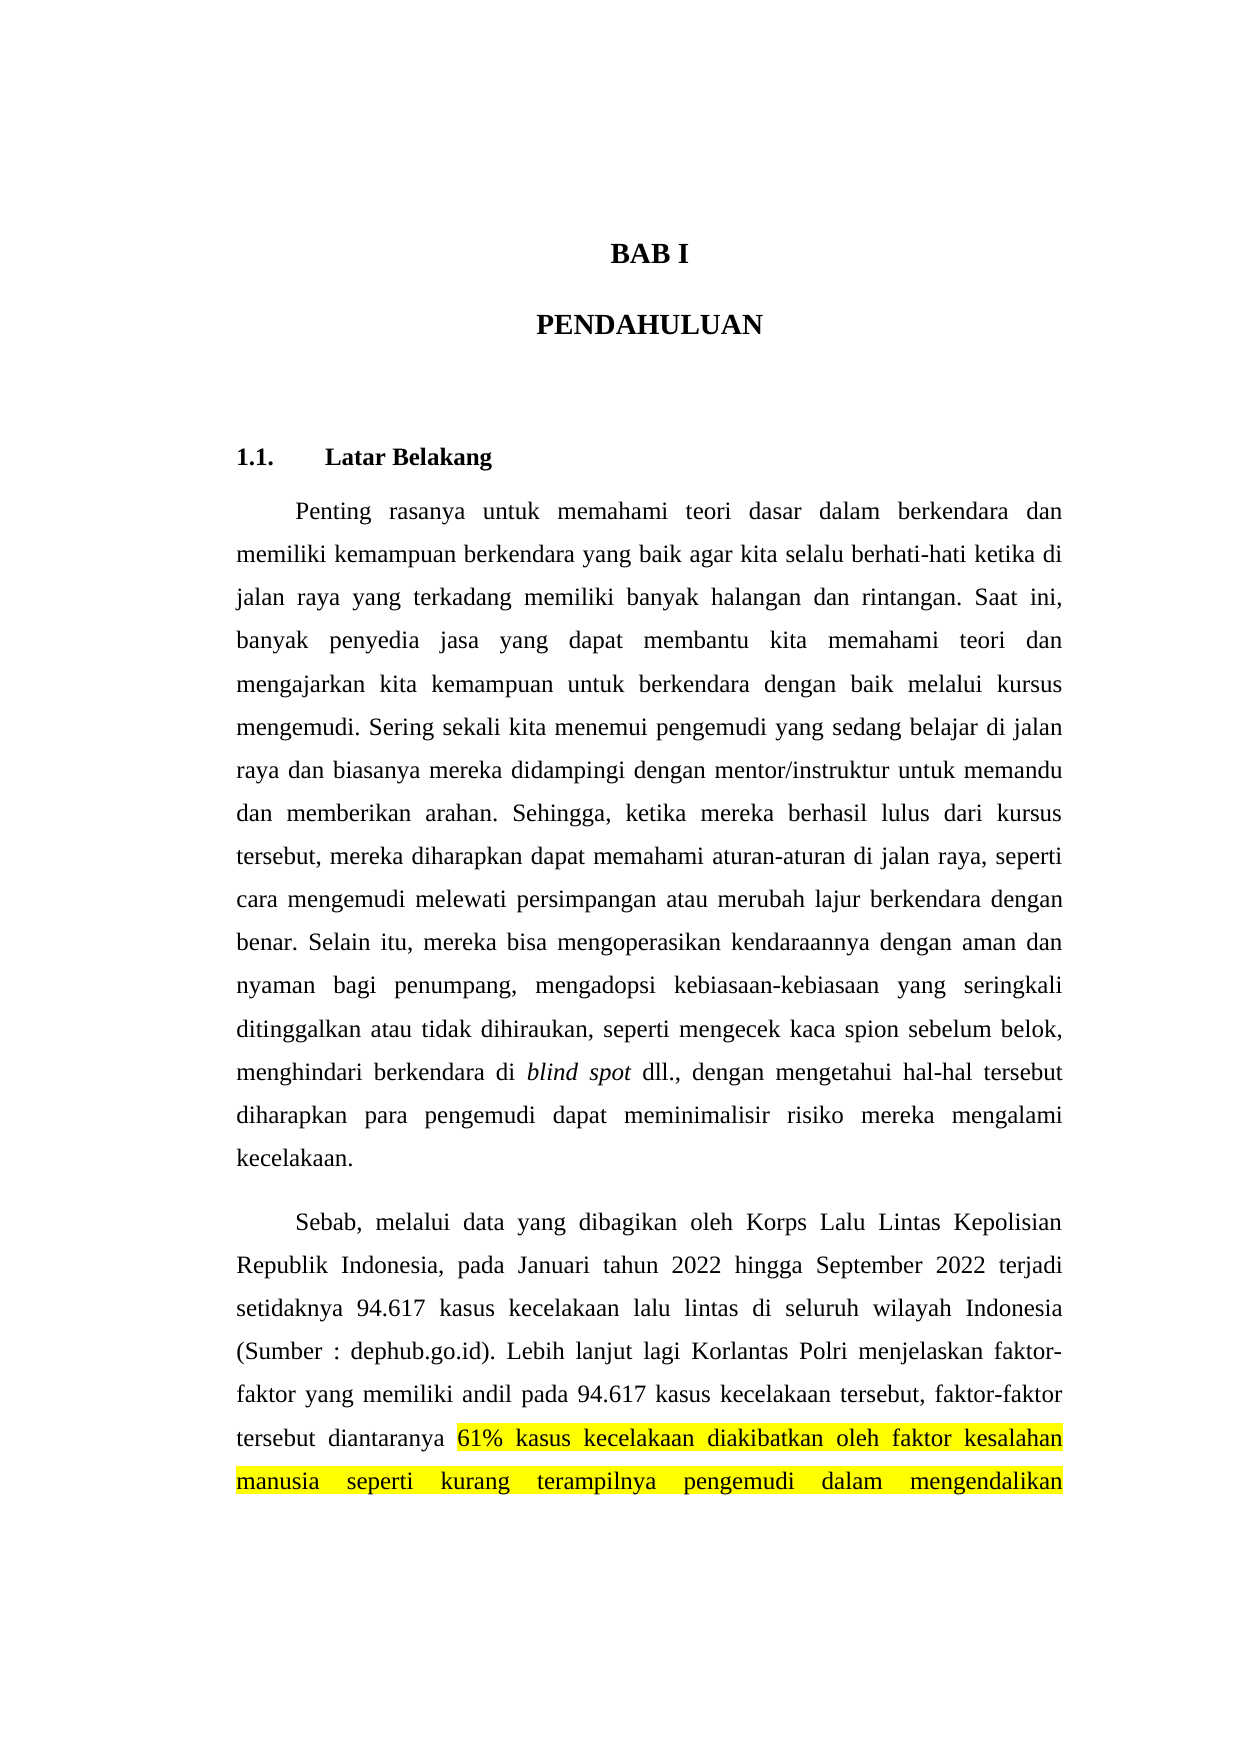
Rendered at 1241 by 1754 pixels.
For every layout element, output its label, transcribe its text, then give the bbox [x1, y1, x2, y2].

subtitle BAB I [236, 236, 1063, 270]
subtitle Latar Belakang [236, 442, 1063, 471]
text Penting rasanya untuk memahami teori dasar dalam berkendara dan memiliki kemampuan berkendara yang baik agar kita selalu berhati-hati ketika di jalan raya yang terkadang memiliki banyak halangan dan rintangan. Saat ini, banyak penyedia jasa yang dapat membantu kita memahami teori dan mengajarkan kita kemampuan untuk berkendara dengan baik melalui kursus mengemudi. Sering sekali kita menemui pengemudi yang sedang belajar di jalan raya dan biasanya mereka didampingi dengan mentor/instruktur untuk memandu dan memberikan arahan. Sehingga, ketika mereka berhasil lulus dari kursus tersebut, mereka diharapkan dapat memahami aturan-aturan di jalan raya, seperti cara mengemudi melewati persimpangan atau merubah lajur berkendara dengan benar. Selain itu, mereka bisa mengoperasikan kendaraannya dengan aman dan nyaman bagi penumpang, mengadopsi kebiasaan-kebiasaan yang seringkali ditinggalkan atau tidak dihiraukan, seperti mengecek kaca spion sebelum belok, menghindari berkendara di blind spot dll., dengan mengetahui hal-hal tersebut diharapkan para pengemudi dapat meminimalisir risiko mereka mengalami kecelakaan. [236, 496, 1063, 1172]
subtitle PENDAHULUAN [236, 307, 1063, 341]
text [236, 1207, 1063, 1466]
